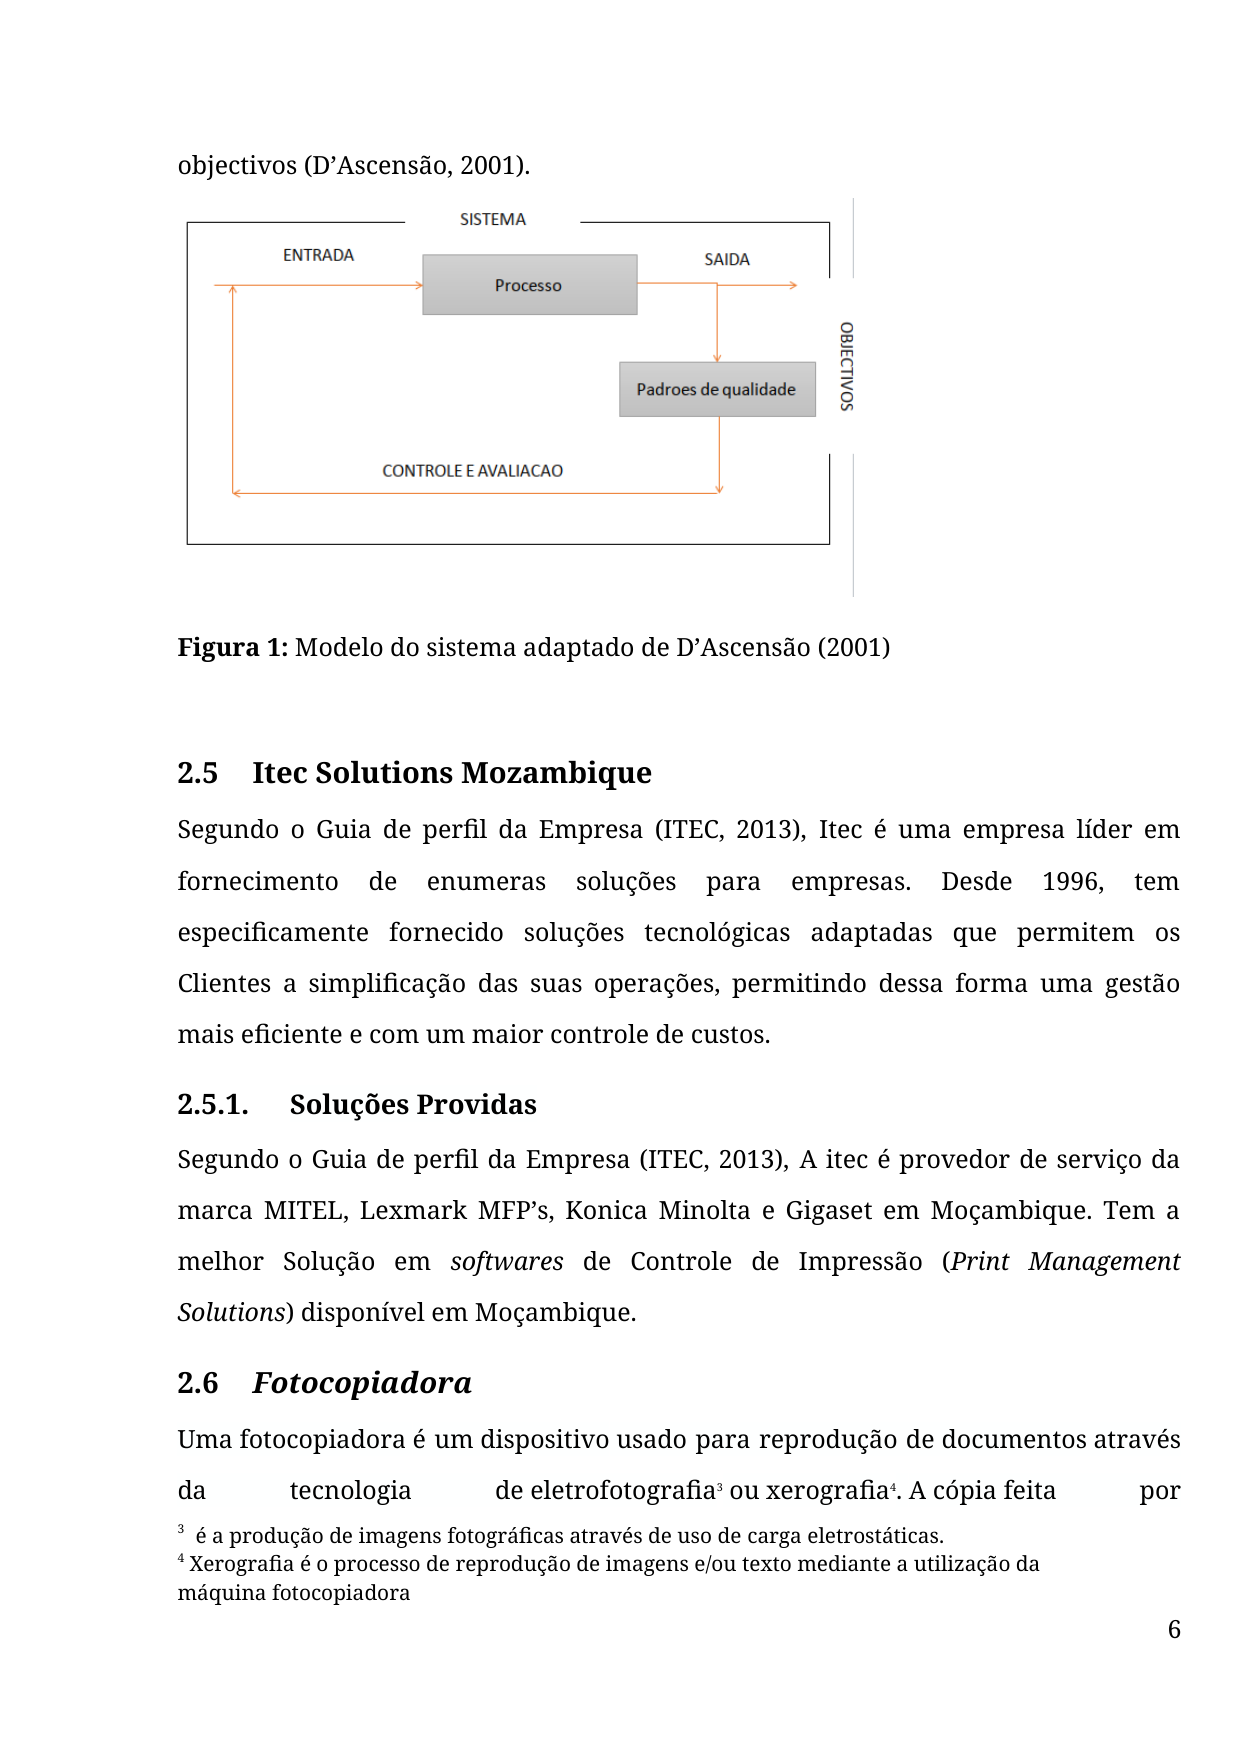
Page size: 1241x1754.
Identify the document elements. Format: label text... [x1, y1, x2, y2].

subtitle Itec Solutions Mozambique [177, 753, 1181, 792]
text Segundo o Guia de perfil da Empresa (ITEC, 2013), A itec é provedor de serviço da marca MITEL, Lexmark MFP’s, Konica Minolta e Gigaset em Moçambique. Tem a melhor Solução em softwares de Controle de Impressão (Print Management Solutions) disponível em Moçambique. [177, 1142, 1181, 1329]
subtitle Fotocopiadora [177, 1362, 1181, 1402]
picture [177, 198, 854, 597]
text Figura 1: Modelo do sistema adaptado de D’Ascensão (2001) [177, 630, 1181, 664]
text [177, 148, 1181, 596]
text Segundo o Guia de perfil da Empresa (ITEC, 2013), Itec é uma empresa líder em fornecimento de enumeras soluções para empresas. Desde 1996, tem especificamente fornecido soluções tecnológicas adaptadas que permitem os Clientes a simplificação das suas operações, permitindo dessa forma uma gestão mais eficiente e com um maior controle de custos. [177, 812, 1181, 1050]
subtitle Soluções Providas [177, 1084, 1181, 1122]
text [177, 1422, 1181, 1507]
